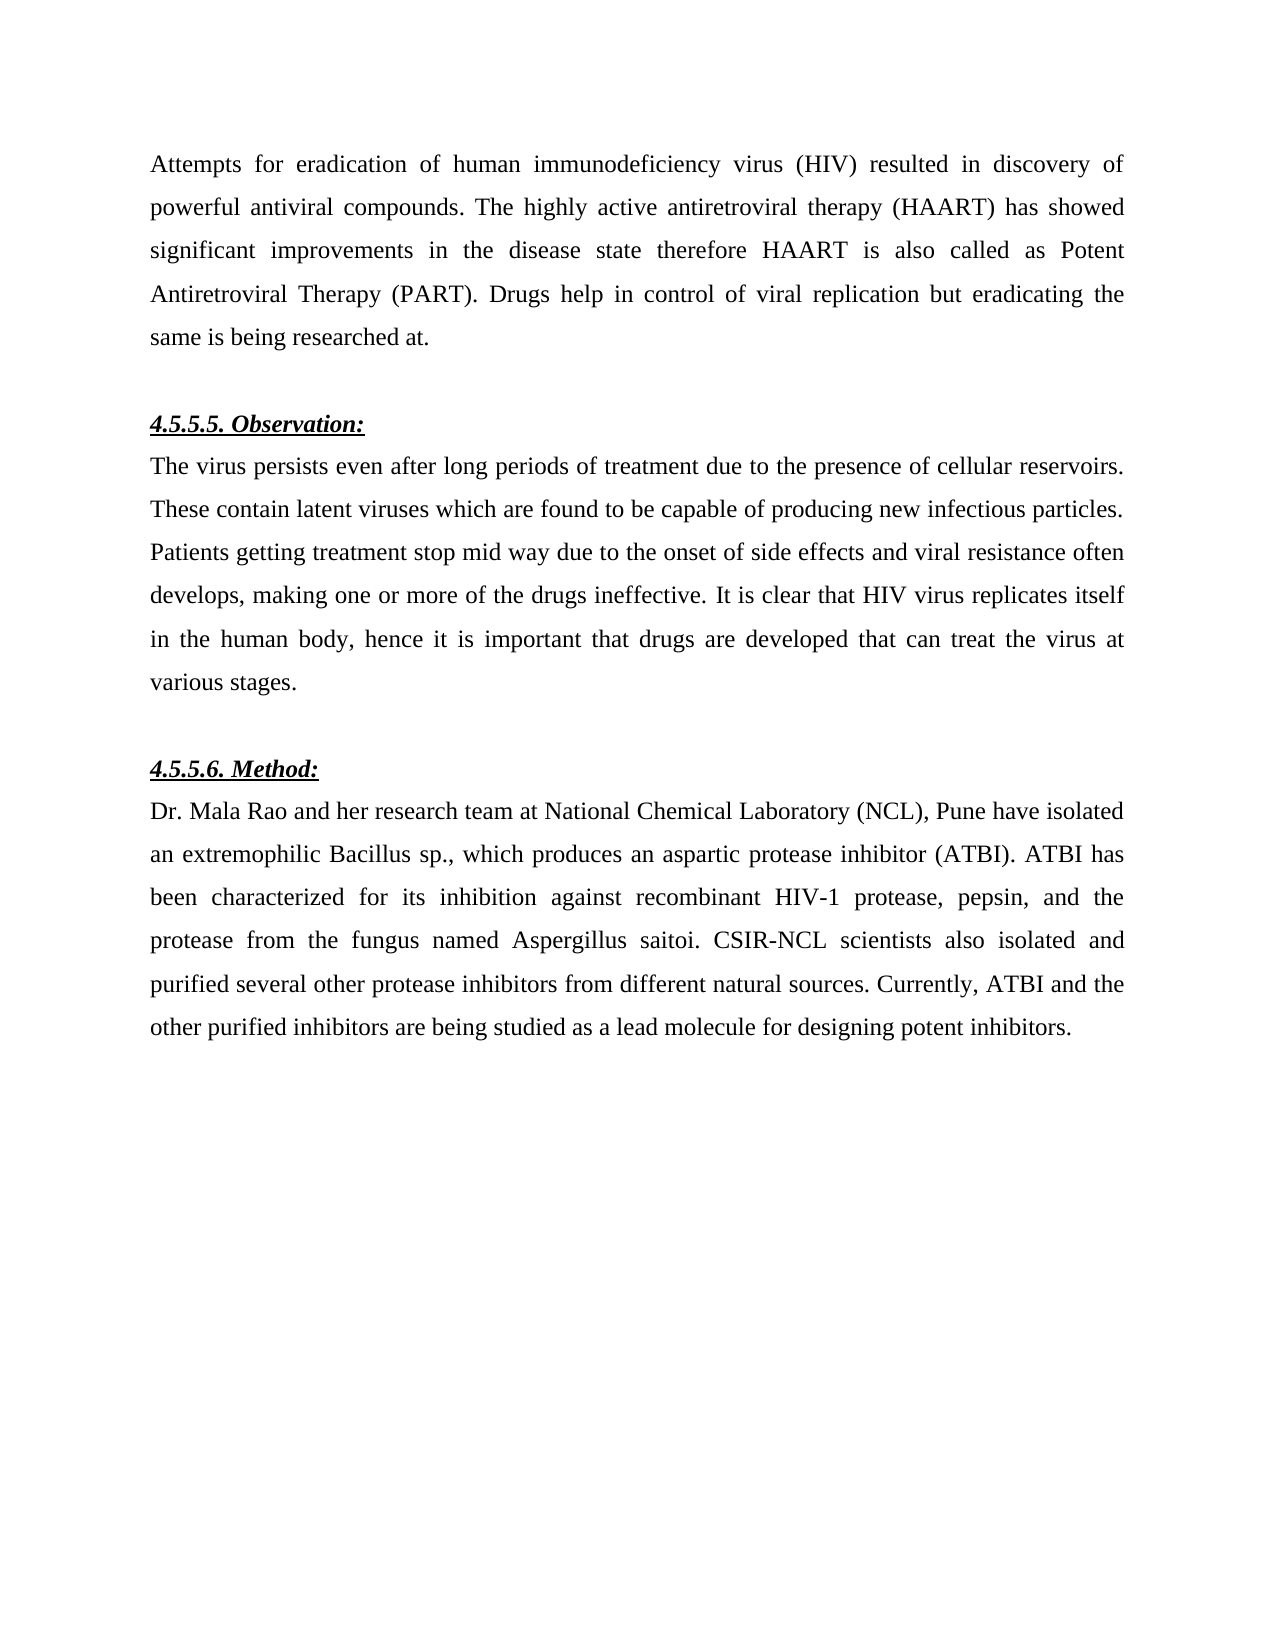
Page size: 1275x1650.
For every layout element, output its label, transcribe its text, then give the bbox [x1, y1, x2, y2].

subtitle Method: [150, 754, 1148, 782]
subtitle Observation: [150, 409, 1148, 437]
text Attempts for eradication of human immunodeficiency virus (HIV) resulted in discovery of powerful antiviral compounds. The highly active antiretroviral therapy (HAART) has showed significant improvements in the disease state therefore HAART is also called as Potent Antiretroviral Therapy (PART). Drugs help in control of viral replication but eradicating the same is being researched at. [150, 149, 1125, 351]
text Dr. Mala Rao and her research team at National Chemical Laboratory (NCL), Pune have isolated an extremophilic Bacillus sp., which produces an aspartic protease inhibitor (ATBI). ATBI has been characterized for its inhibition against recombinant HIV-1 protease, pepsin, and the protease from the fungus named Aspergillus saitoi. CSIR-NCL scientists also isolated and purified several other protease inhibitors from different natural sources. Currently, ATBI and the other purified inhibitors are being studied as a lead molecule for designing potent inhibitors. [150, 796, 1126, 1041]
text The virus persists even after long periods of treatment due to the presence of cellular reservoirs. These contain latent viruses which are found to be capable of producing new infectious particles. Patients getting treatment stop mid way due to the onset of side effects and viral resistance often develops, making one or more of the drugs ineffective. It is clear that HIV virus replicates itself in the human body, hence it is important that drugs are developed that can treat the virus at various stages. [150, 451, 1125, 696]
